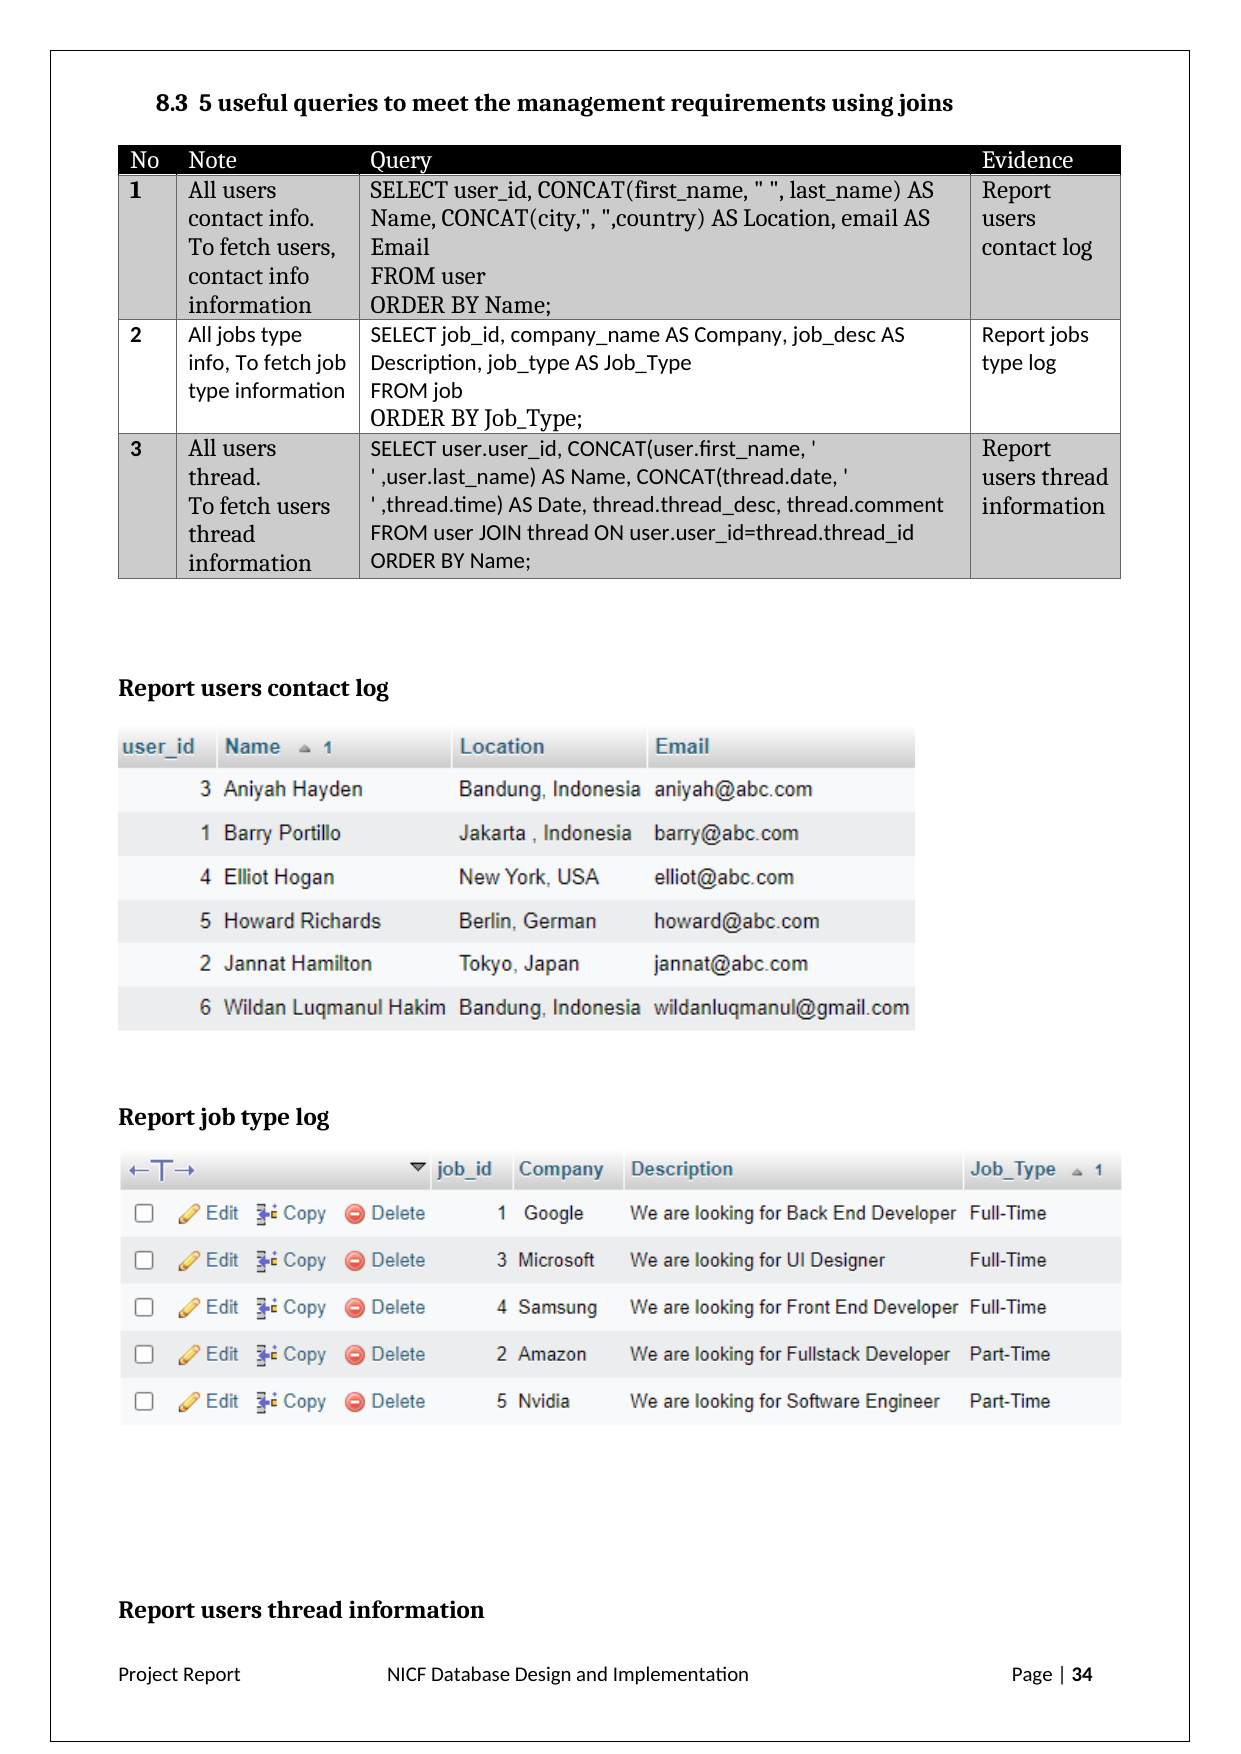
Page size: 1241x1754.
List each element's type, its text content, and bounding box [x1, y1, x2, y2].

table_header Note [177, 146, 359, 174]
table_cell SELECT job_id, company_name AS Company, job_desc AS Description, job_type AS Job_Type FROM job ORDER BY Job_Type; [360, 320, 970, 433]
subtitle 8.3 5 useful queries to meet the management requirements using joins [156, 89, 1122, 117]
table_cell Report users thread information [971, 434, 1120, 578]
table_cell SELECT user_id, CONCAT(first_name, " ", last_name) AS Name, CONCAT(city,", ",country) AS Location, email AS Email FROM user ORDER BY Name; [360, 176, 970, 319]
table_header No [119, 146, 176, 174]
text Report users contact log [118, 674, 1122, 703]
table_cell All users contact info. To fetch users, contact info information [177, 176, 359, 319]
table_cell All users thread. To fetch users thread information [177, 434, 359, 578]
table_cell 1 [119, 176, 176, 319]
table_cell 3 [119, 434, 176, 578]
table_header Query [360, 146, 970, 174]
table_cell 2 [119, 320, 176, 433]
table_cell Report users contact log [971, 176, 1120, 319]
table_header Evidence [971, 146, 1120, 174]
table_cell All jobs type info, To fetch job type information [177, 320, 359, 433]
table_cell SELECT user.user_id, CONCAT(user.first_name, ' ' ,user.last_name) AS Name, CONCAT(thread.date, ' ' ,thread.time) AS Date, thread.thread_desc, thread.comment FROM user JOIN thread ON user.user_id=thread.thread_id ORDER BY Name; [360, 434, 970, 578]
picture [118, 722, 915, 1037]
picture [118, 1150, 1122, 1435]
text Report users thread information [118, 1596, 1122, 1625]
table_cell Report jobs type log [971, 320, 1120, 433]
text Report job type log [118, 1103, 1122, 1132]
